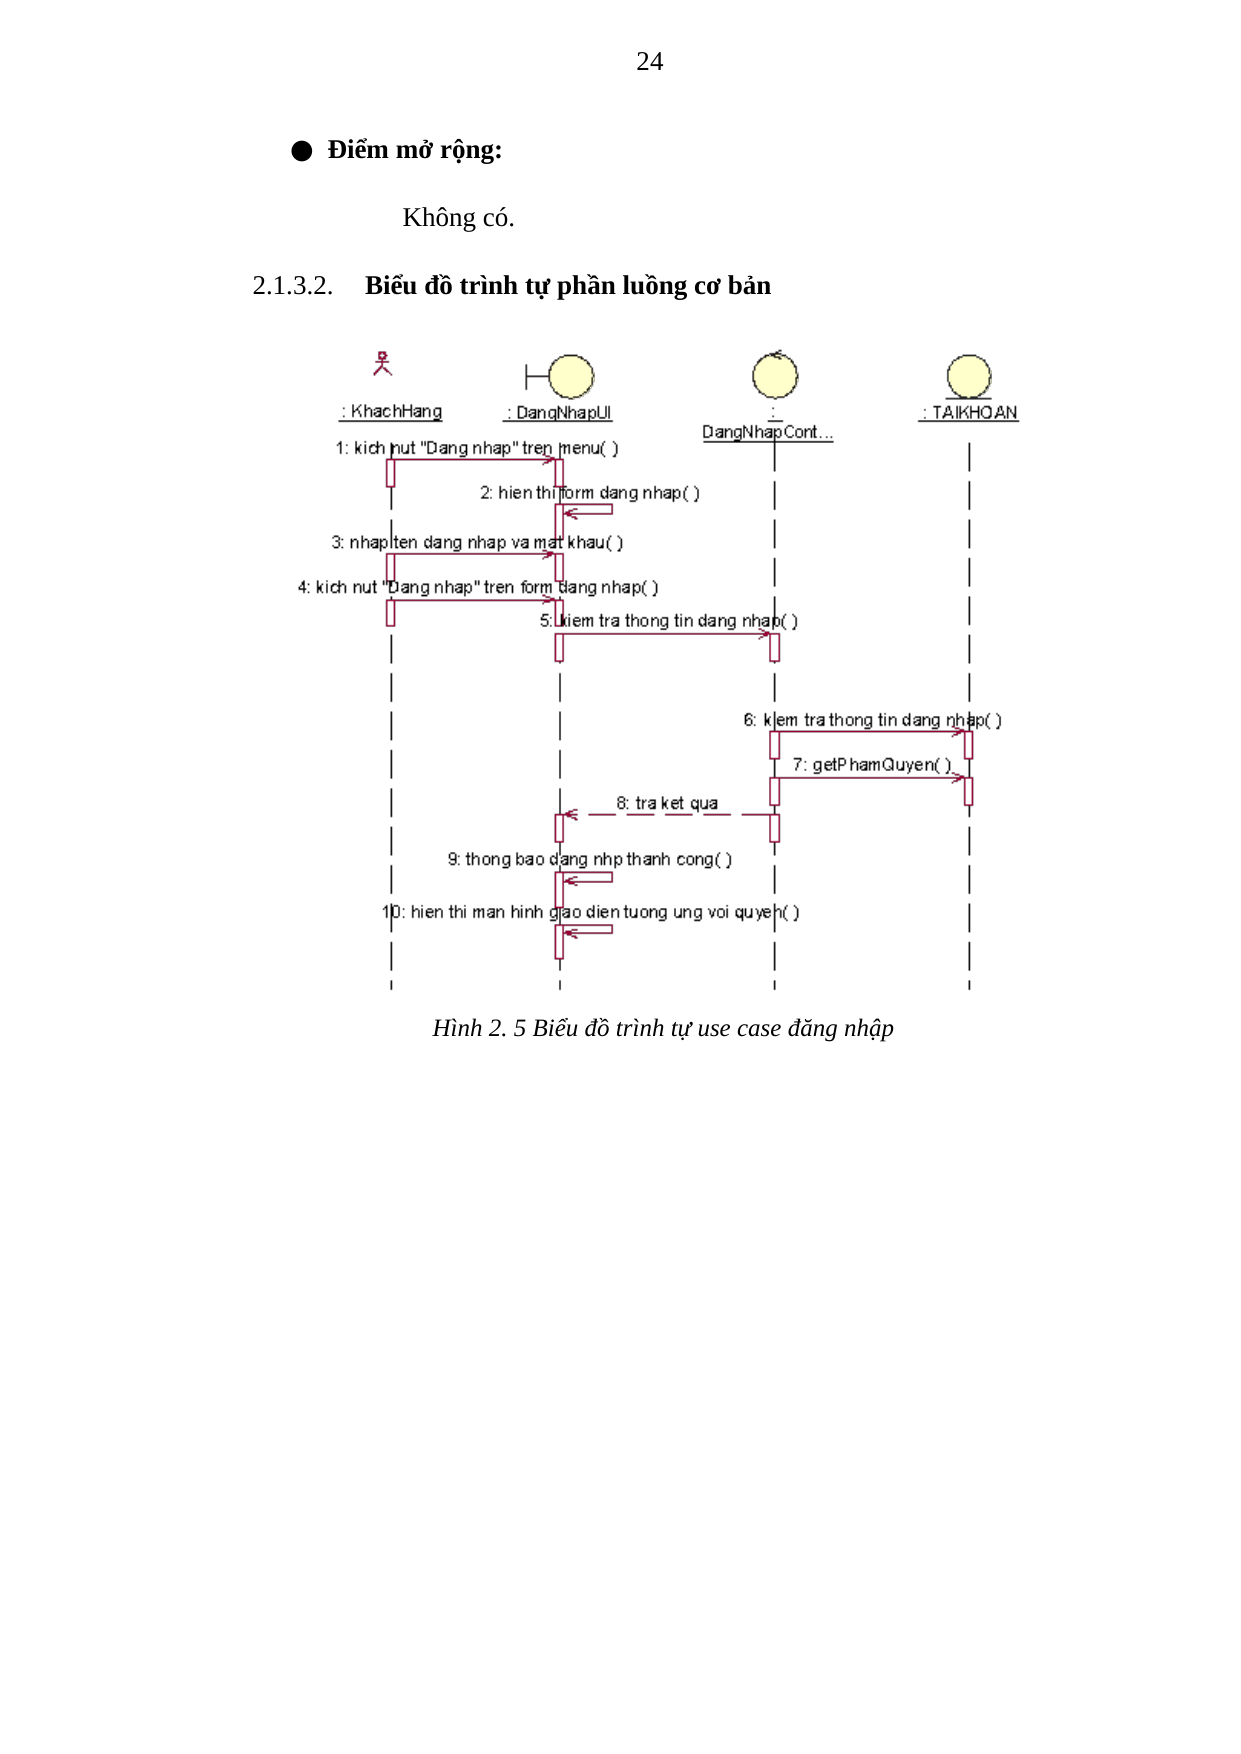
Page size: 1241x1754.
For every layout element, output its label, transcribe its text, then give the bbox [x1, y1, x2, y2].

text Hình 2. 5 Biểu đồ trình tự use case đăng nhập [207, 1013, 1122, 1042]
list Biểu đồ trình tự phần luồng cơ bản [252, 269, 1122, 300]
list Điểm mở rộng: [290, 118, 1122, 174]
picture [259, 315, 1040, 998]
text Không có. [327, 201, 1122, 232]
